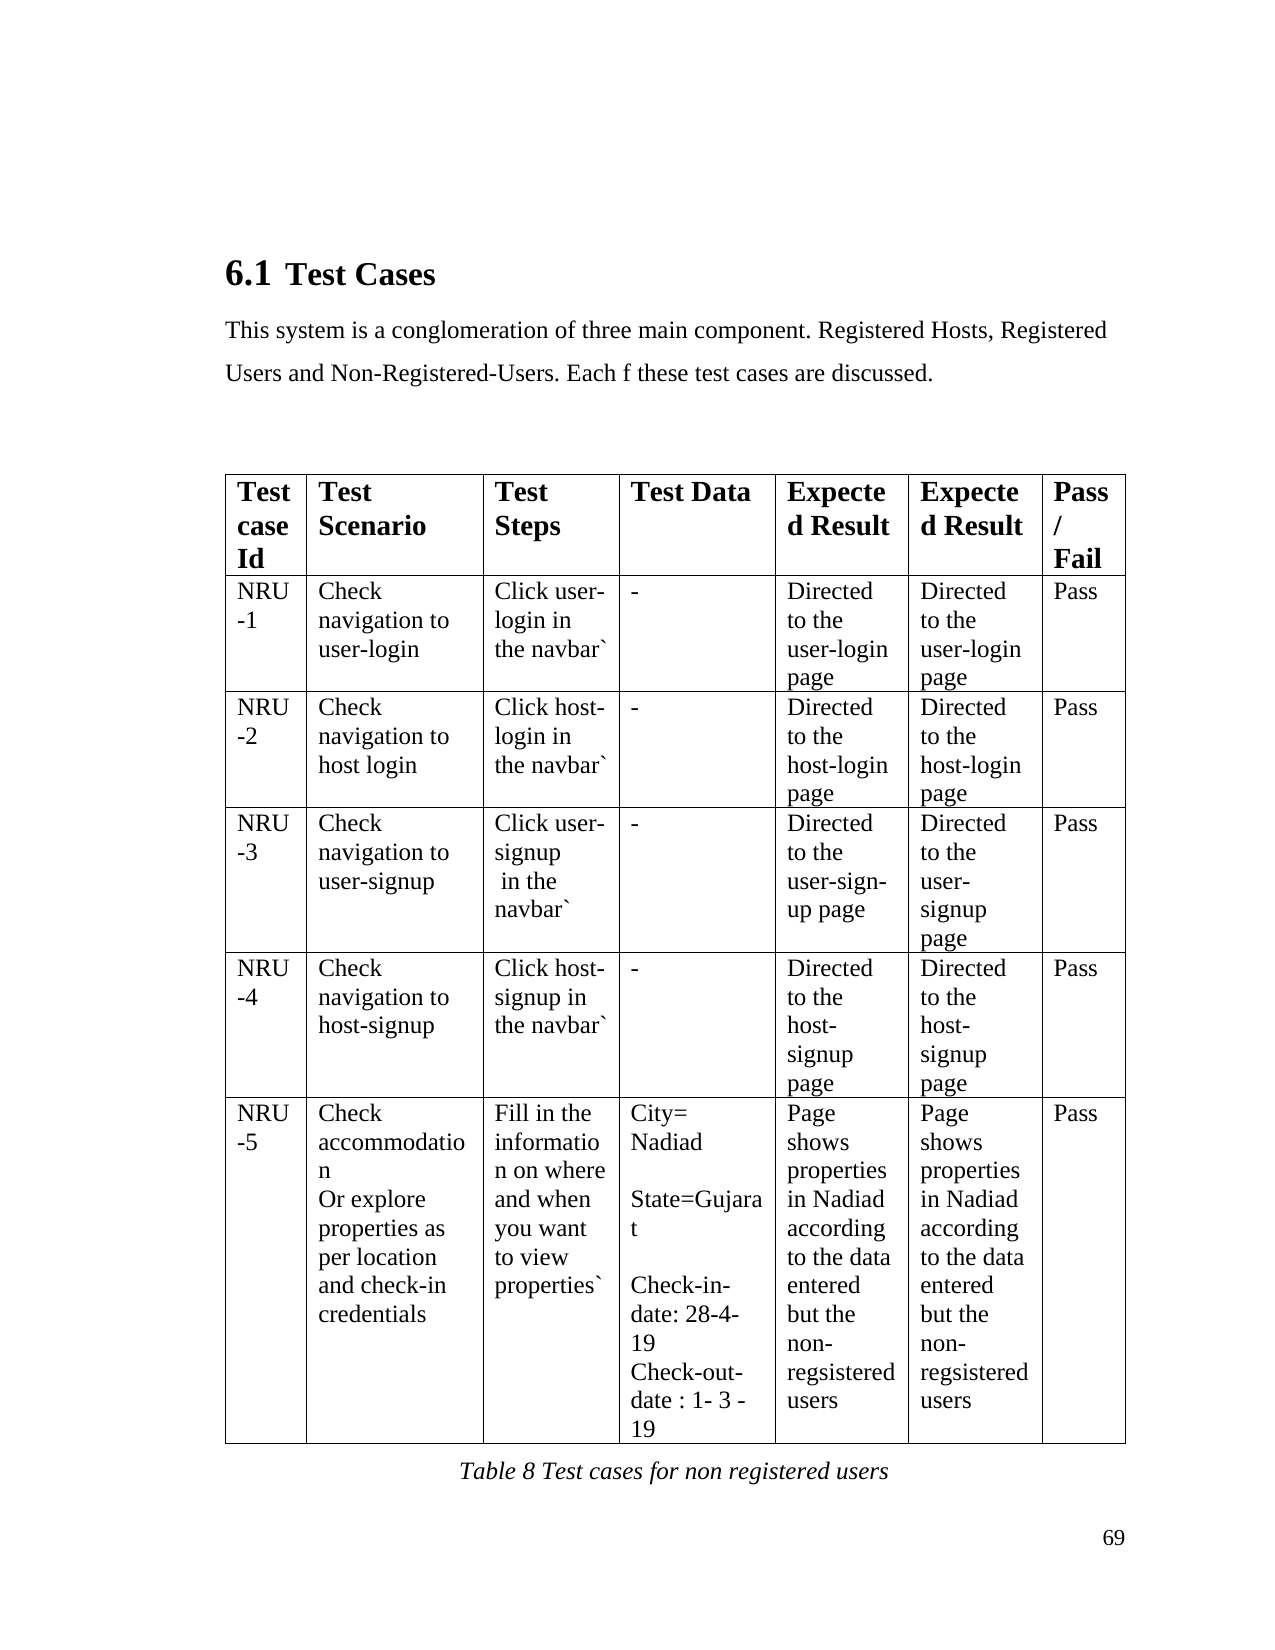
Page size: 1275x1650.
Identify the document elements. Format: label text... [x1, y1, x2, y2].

table_header Test Data [620, 475, 775, 575]
table_cell Check navigation to host-signup [307, 953, 483, 1097]
table_cell - [620, 808, 775, 952]
table_cell Directed to the host-login page [776, 692, 908, 807]
table_header Test Steps [484, 475, 619, 575]
table_cell Directed to the user-sign-up page [776, 808, 908, 952]
table_cell Pass [1043, 692, 1125, 807]
table_cell - [620, 953, 775, 1097]
table_cell Page shows properties in Nadiad according to the data entered but the non-regsistered users [909, 1098, 1042, 1443]
table_header Test case Id [226, 475, 306, 575]
table_header Pass/ Fail [1043, 475, 1125, 575]
text This system is a conglomeration of three main component. Registered Hosts, Registered Users and Non-Registered-Users. Each f these test cases are discussed. [225, 315, 1125, 387]
table_header Test Scenario [307, 475, 483, 575]
table_cell Directed to the host-signup page [909, 953, 1042, 1097]
table_cell Click host-signup in the navbar` [484, 953, 619, 1097]
table_cell City= Nadiad State=Gujarat Check-in-date: 28-4-19 Check-out-date : 1- 3 - 19 [620, 1098, 775, 1443]
table_cell Directed to the user-login page [776, 576, 908, 691]
table_cell NRU-1 [226, 576, 306, 691]
table_cell NRU-5 [226, 1098, 306, 1443]
table_header Expected Result [909, 475, 1042, 575]
table_cell Pass [1043, 808, 1125, 952]
table_cell - [620, 692, 775, 807]
table_cell Check navigation to host login [307, 692, 483, 807]
table_cell Directed to the host-login page [909, 692, 1042, 807]
table_cell Directed to the user-login page [909, 576, 1042, 691]
table_cell Directed to the user-signup page [909, 808, 1042, 952]
table_cell NRU-4 [226, 953, 306, 1097]
table_cell Pass [1043, 576, 1125, 691]
table_cell Click host-login in the navbar` [484, 692, 619, 807]
text Table 8 Test cases for non registered users [225, 1456, 1125, 1485]
table_cell NRU-2 [226, 692, 306, 807]
table_cell Pass [1043, 953, 1125, 1097]
table_cell Click user-login in the navbar` [484, 576, 619, 691]
table_cell - [620, 576, 775, 691]
table_cell Check navigation to user-signup [307, 808, 483, 952]
table_cell NRU-3 [226, 808, 306, 952]
table_cell Click user-signup in the navbar` [484, 808, 619, 952]
table_cell Page shows properties in Nadiad according to the data entered but the non-regsistered users [776, 1098, 908, 1443]
table_cell Fill in the information on where and when you want to view properties` [484, 1098, 619, 1443]
subtitle Test Cases [225, 251, 1125, 294]
table_cell Pass [1043, 1098, 1125, 1443]
table_cell Check accommodation Or explore properties as per location and check-in credentials [307, 1098, 483, 1443]
table_cell Check navigation to user-login [307, 576, 483, 691]
table_header Expected Result [776, 475, 908, 575]
table_cell Directed to the host-signup page [776, 953, 908, 1097]
